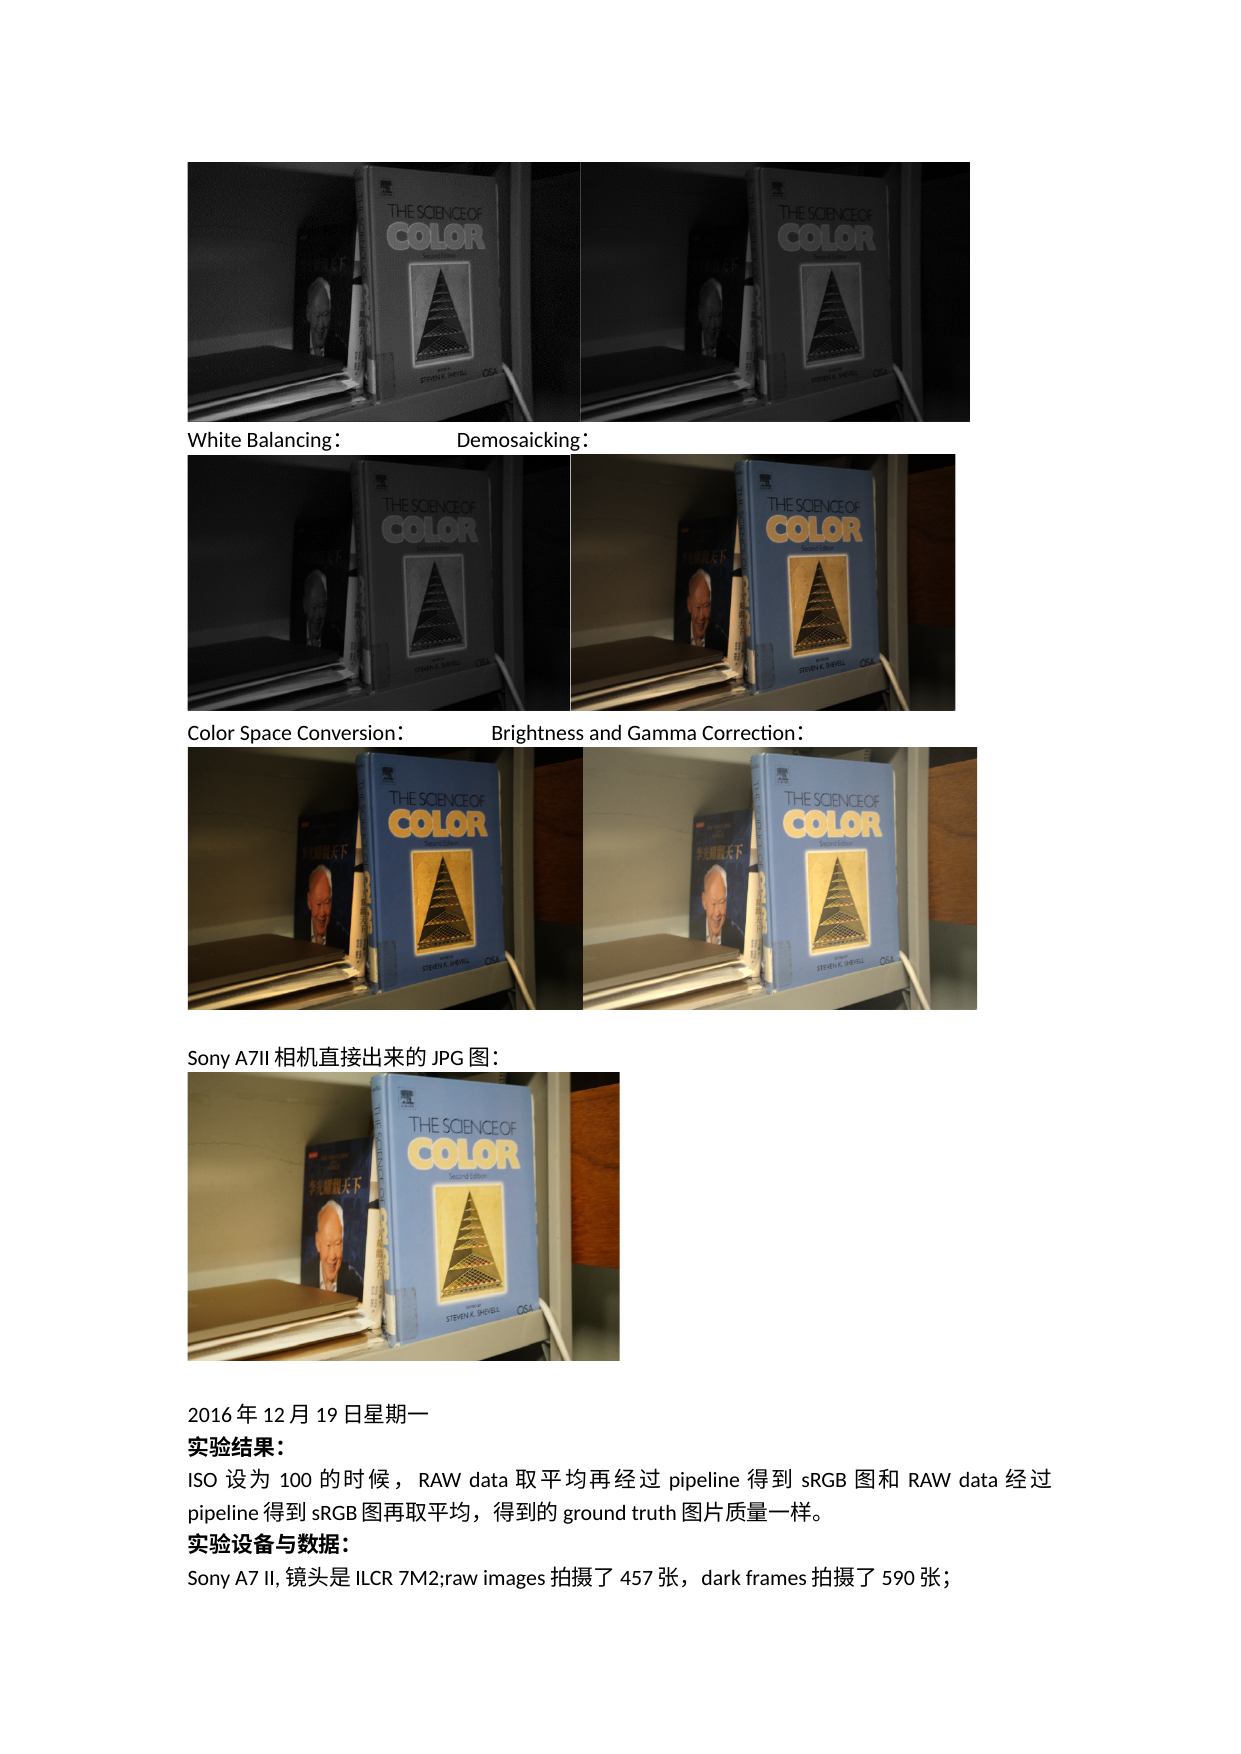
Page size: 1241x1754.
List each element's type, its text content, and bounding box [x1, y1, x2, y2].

picture [187, 747, 978, 1010]
picture [187, 1072, 620, 1361]
text White Balancing： Demosaicking： [187, 422, 1053, 454]
text 2016年12月19日星期一 [187, 1397, 1053, 1429]
text Sony A7II相机直接出来的JPG图： [187, 1039, 1053, 1072]
text Sony A7 II, 镜头是ILCR 7M2;raw images拍摄了457张，dark frames拍摄了590张； [187, 1559, 1053, 1592]
text ISO设为100的时候，RAW data取平均再经过pipeline得到sRGB图和RAW data经过pipeline得到sRGB图再取平均，得到的ground truth图片质量一样。 [187, 1462, 1053, 1527]
text 实验结果： [187, 1429, 1053, 1462]
picture [187, 454, 956, 711]
text Color Space Conversion： Brightness and Gamma Correction： [187, 714, 1053, 747]
text 实验设备与数据： [187, 1527, 1053, 1559]
picture [187, 162, 970, 422]
